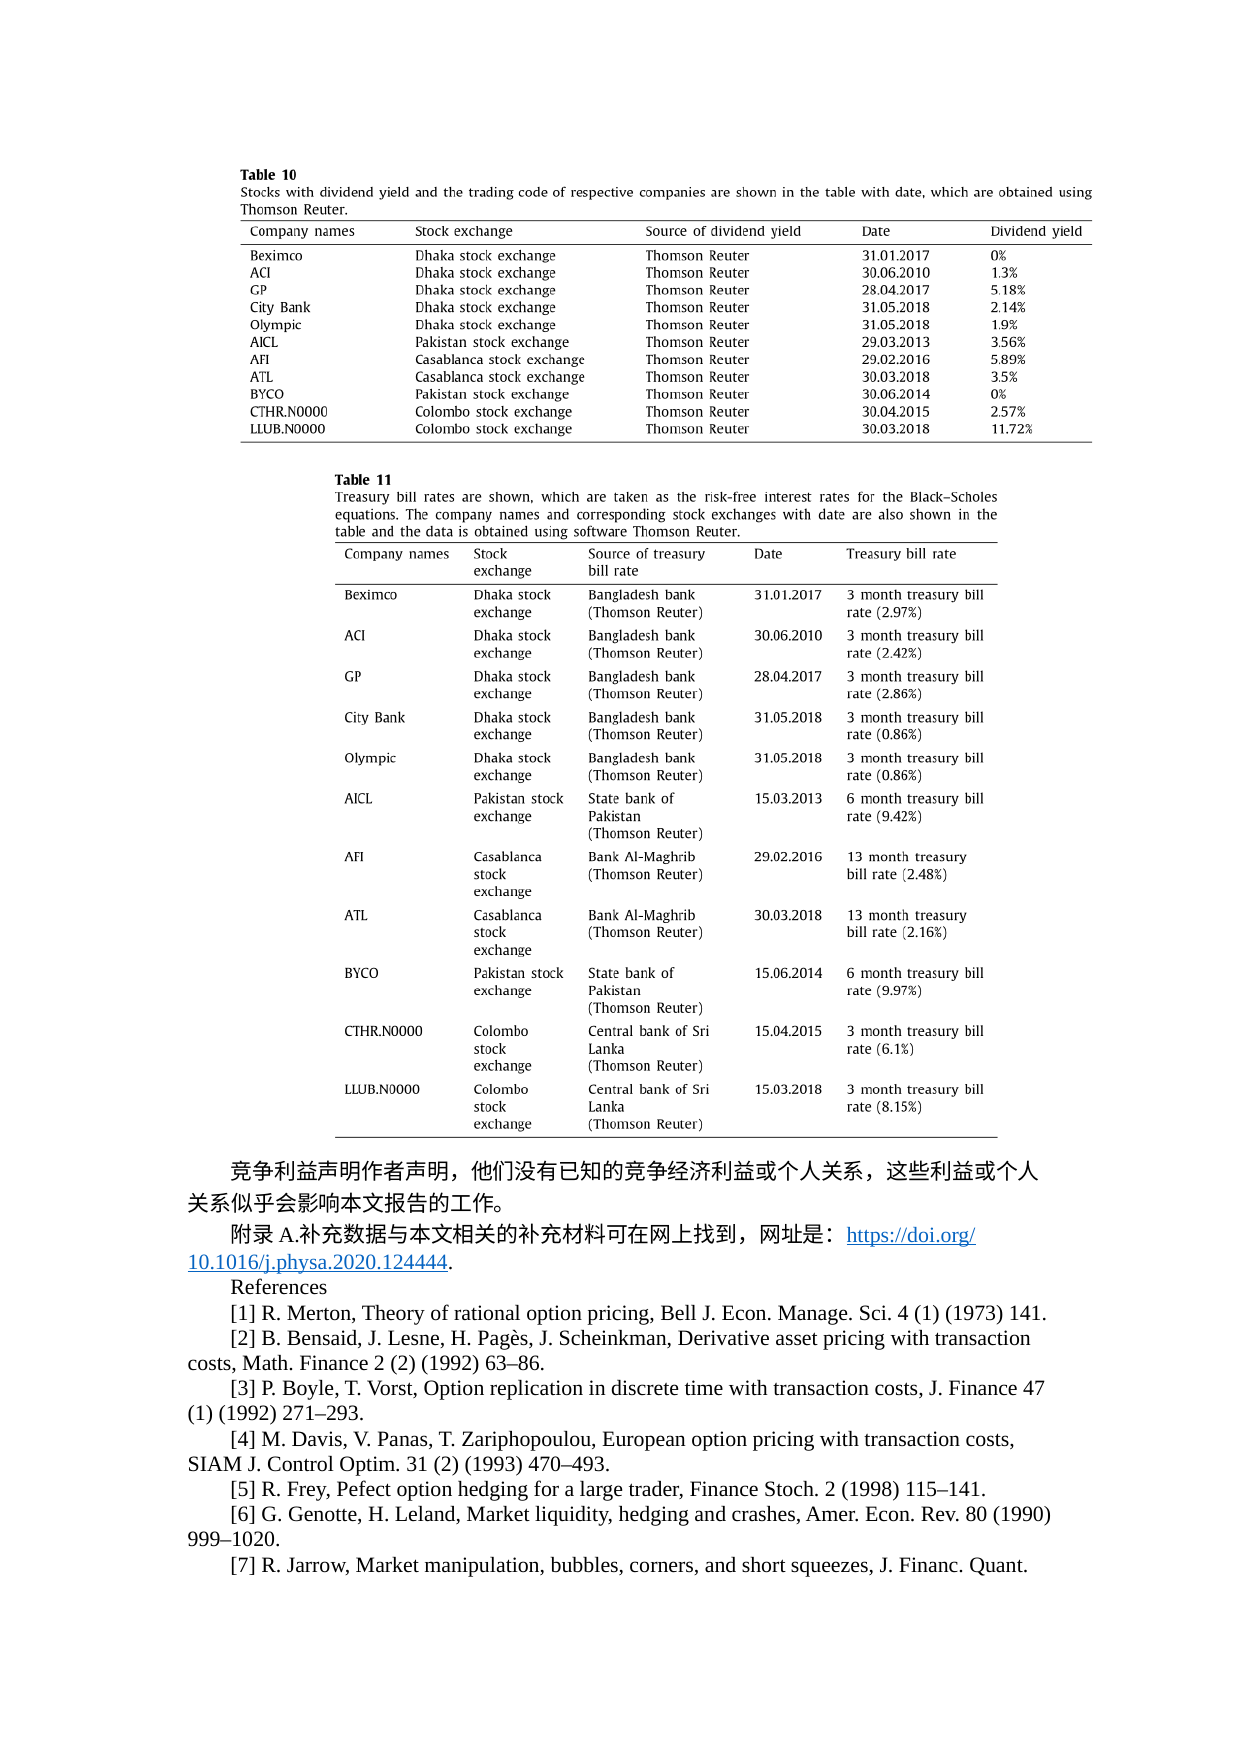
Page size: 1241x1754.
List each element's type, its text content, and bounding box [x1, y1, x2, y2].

picture [230, 162, 1096, 1155]
text [1] R. Merton, Theory of rational option pricing, Bell J. Econ. Manage. Sci. 4 (1) (1973) 141. [187, 1299, 1053, 1325]
text 附录A.补充数据与本文相关的补充材料可在网上找到，网址是：https://doi.org/10.1016/j.physa.2020.124444. [187, 1217, 1053, 1274]
text [3] P. Boyle, T. Vorst, Option replication in discrete time with transaction costs, J. Finance 47 (1) (1992) 271–293. [187, 1375, 1053, 1426]
text [2] B. Bensaid, J. Lesne, H. Pagès, J. Scheinkman, Derivative asset pricing with transaction costs, Math. Finance 2 (2) (1992) 63–86. [187, 1325, 1053, 1375]
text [187, 1552, 1053, 1577]
text [5] R. Frey, Pefect option hedging for a large trader, Finance Stoch. 2 (1998) 115–141. [187, 1476, 1053, 1501]
text [4] M. Davis, V. Panas, T. Zariphopoulou, European option pricing with transaction costs, SIAM J. Control Optim. 31 (2) (1993) 470–493. [187, 1426, 1053, 1476]
text 竞争利益声明作者声明，他们没有已知的竞争经济利益或个人关系，这些利益或个人关系似乎会影响本文报告的工作。 [187, 1154, 1053, 1217]
text [6] G. Genotte, H. Leland, Market liquidity, hedging and crashes, Amer. Econ. Rev. 80 (1990) 999–1020. [187, 1501, 1053, 1552]
text References [187, 1274, 1053, 1299]
